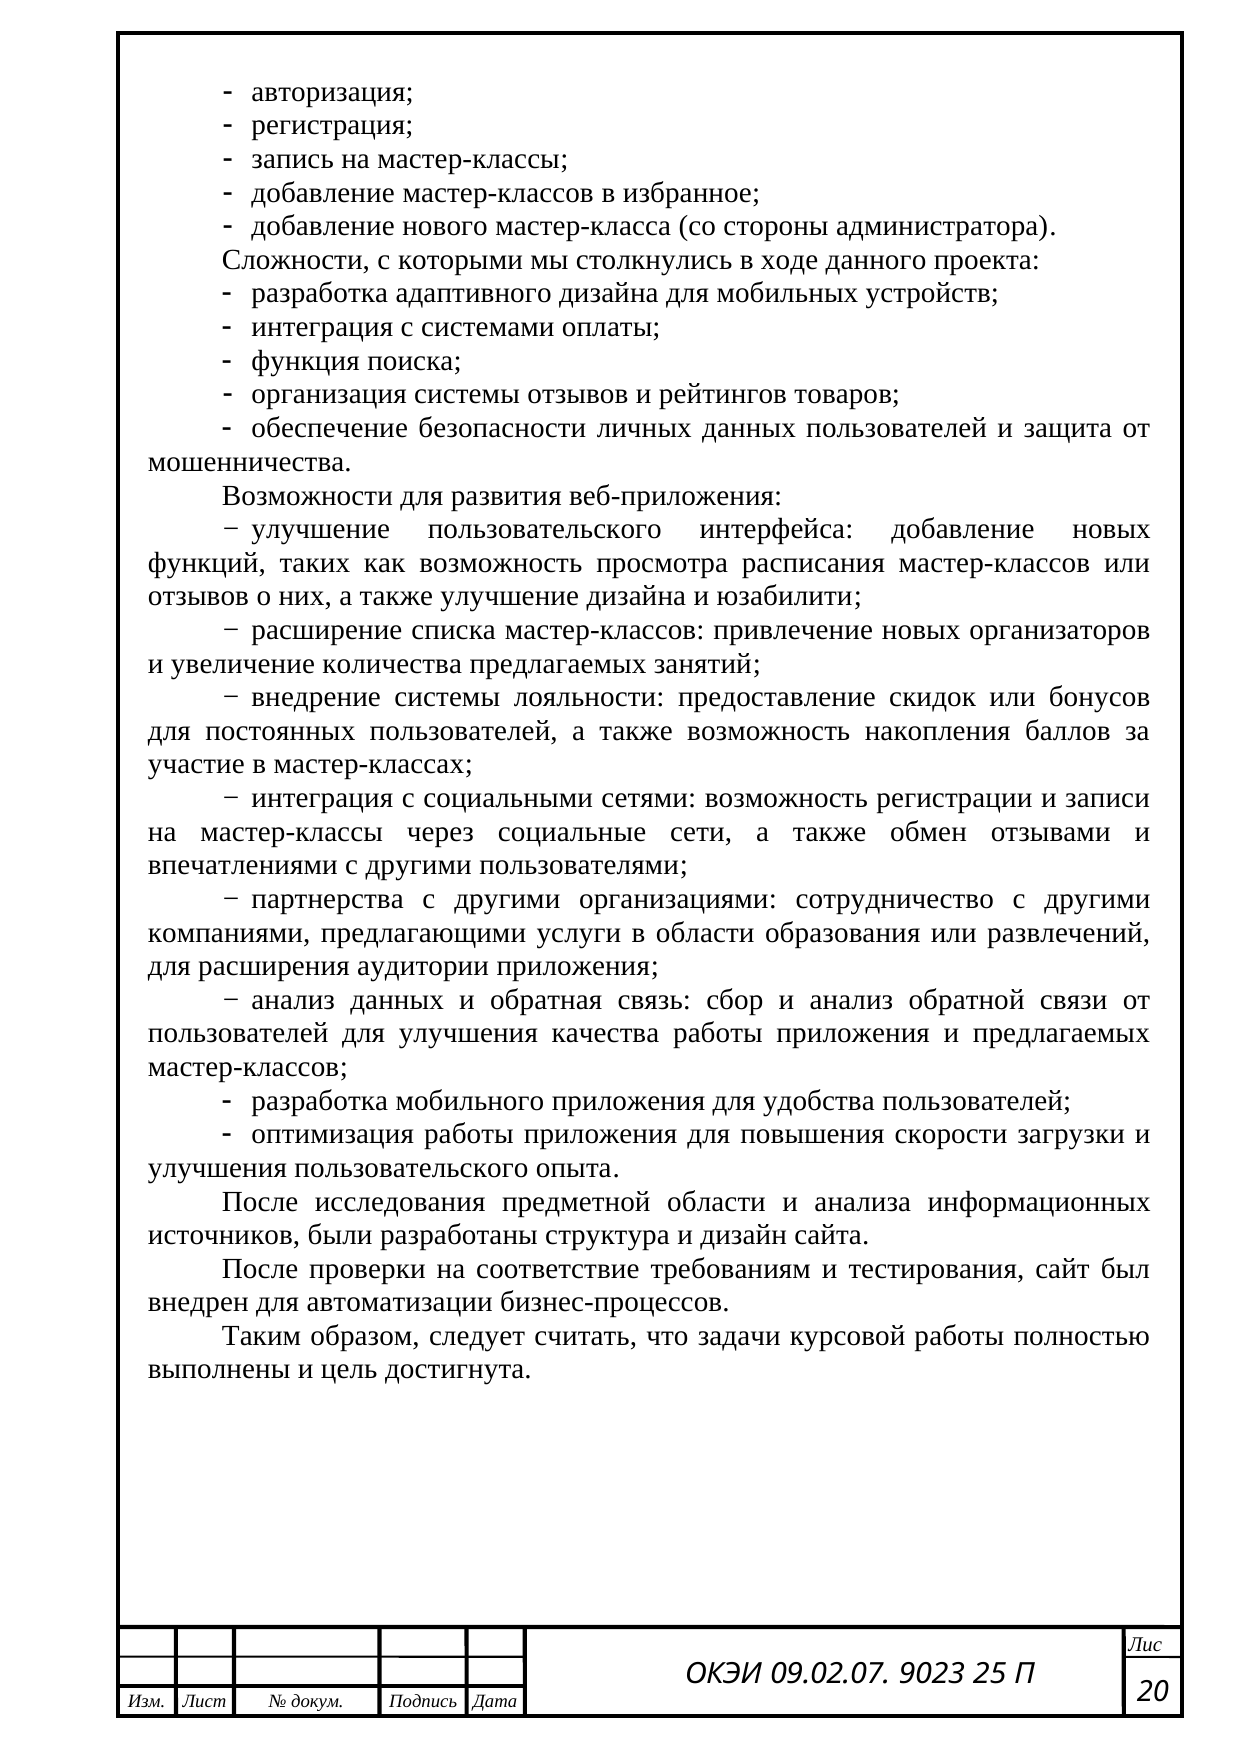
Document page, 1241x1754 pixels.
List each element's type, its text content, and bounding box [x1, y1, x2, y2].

list Таким образом, следует считать, что задачи курсовой работы полностью выполнены и цель достигнута. [148, 1318, 1152, 1385]
list интеграция с социальными сетями: возможность регистрации и записи на мастер-классы через социальные сети, а также обмен отзывами и впечатлениями с другими пользователями; [148, 780, 1152, 881]
list авторизация; [148, 74, 1152, 107]
list партнерства с другими организациями: сотрудничество с другими компаниями, предлагающими услуги в области образования или развлечений, для расширения аудитории приложения; [148, 881, 1152, 982]
list расширение списка мастер-классов: привлечение новых организаторов и увеличение количества предлагаемых занятий; [148, 612, 1152, 679]
list обеспечение безопасности личных данных пользователей и защита от мошенничества. [148, 410, 1152, 477]
list запись на мастер-классы; [148, 141, 1152, 175]
list После исследования предметной области и анализа информационных источников, были разработаны структура и дизайн сайта. [148, 1184, 1152, 1251]
list интеграция с системами оплаты; [148, 309, 1152, 343]
list разработка адаптивного дизайна для мобильных устройств; [148, 276, 1152, 309]
list После проверки на соответствие требованиям и тестирования, сайт был внедрен для автоматизации бизнес-процессов. [148, 1251, 1152, 1318]
list функция поиска; [148, 343, 1152, 377]
list организация системы отзывов и рейтингов товаров; [223, 377, 1152, 410]
text Возможности для развития веб-приложения: [148, 478, 1152, 511]
list анализ данных и обратная связь: сбор и анализ обратной связи от пользователей для улучшения качества работы приложения и предлагаемых мастер-классов; [148, 982, 1152, 1083]
list добавление мастер-классов в избранное; [148, 175, 1152, 208]
list добавление нового мастер-класса (со стороны администратора). [148, 208, 1152, 242]
list улучшение пользовательского интерфейса: добавление новых функций, таких как возможность просмотра расписания мастер-классов или отзывов о них, а также улучшение дизайна и юзабилити; [148, 511, 1152, 612]
list внедрение системы лояльности: предоставление скидок или бонусов для постоянных пользователей, а также возможность накопления баллов за участие в мастер-классах; [148, 679, 1152, 780]
list Сложности, с которыми мы столкнулись в ходе данного проекта: [148, 242, 1152, 276]
list разработка мобильного приложения для удобства пользователей; [148, 1083, 1152, 1116]
list оптимизация работы приложения для повышения скорости загрузки и улучшения пользовательского опыта. [148, 1116, 1152, 1184]
list регистрация; [148, 107, 1152, 141]
